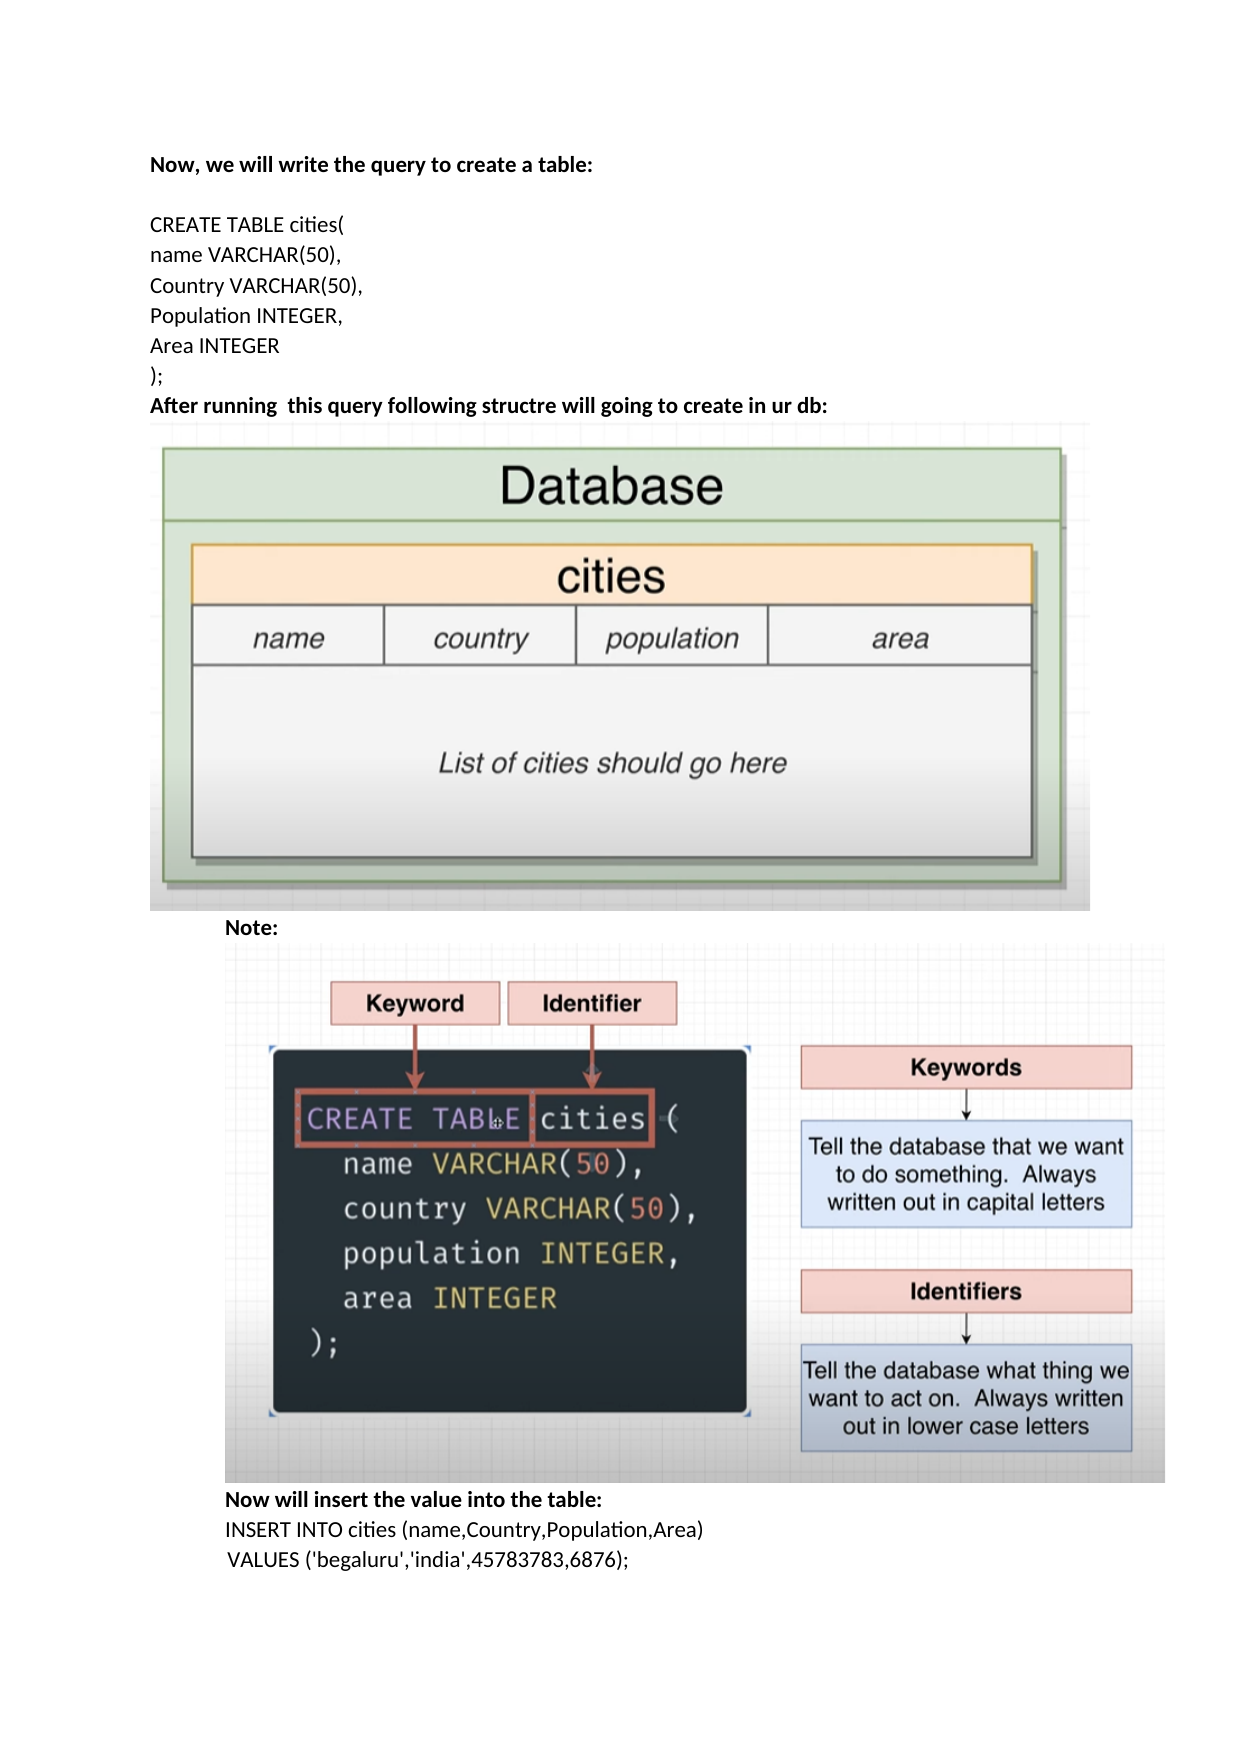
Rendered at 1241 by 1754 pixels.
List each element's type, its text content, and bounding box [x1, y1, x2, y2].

list Population INTEGER, [150, 301, 1090, 329]
picture [225, 943, 1166, 1483]
list Note: Now will insert the value into the table: INSERT INTO cities (name,Country,Population,Area) [225, 1483, 1090, 1543]
list VALUES ('begaluru','india',45783783,6876); [150, 1545, 1090, 1573]
list # Before designing the db we follow the following process: assume here we are taking example of populated city in the world: Than we should think in this way: than we create a table like following: Now, we will write the query to create a table: CREATE TABLE cities( name VARCHAR(50), [150, 150, 1090, 269]
list Note: Now will insert the value into the table: INSERT INTO cities (name,Country,Population,Area) [225, 913, 1090, 943]
picture [150, 421, 1091, 911]
list Area INTEGER ); After running this query following structre will going to create in ur db: [150, 331, 1090, 421]
list Country VARCHAR(50), [150, 271, 1090, 299]
